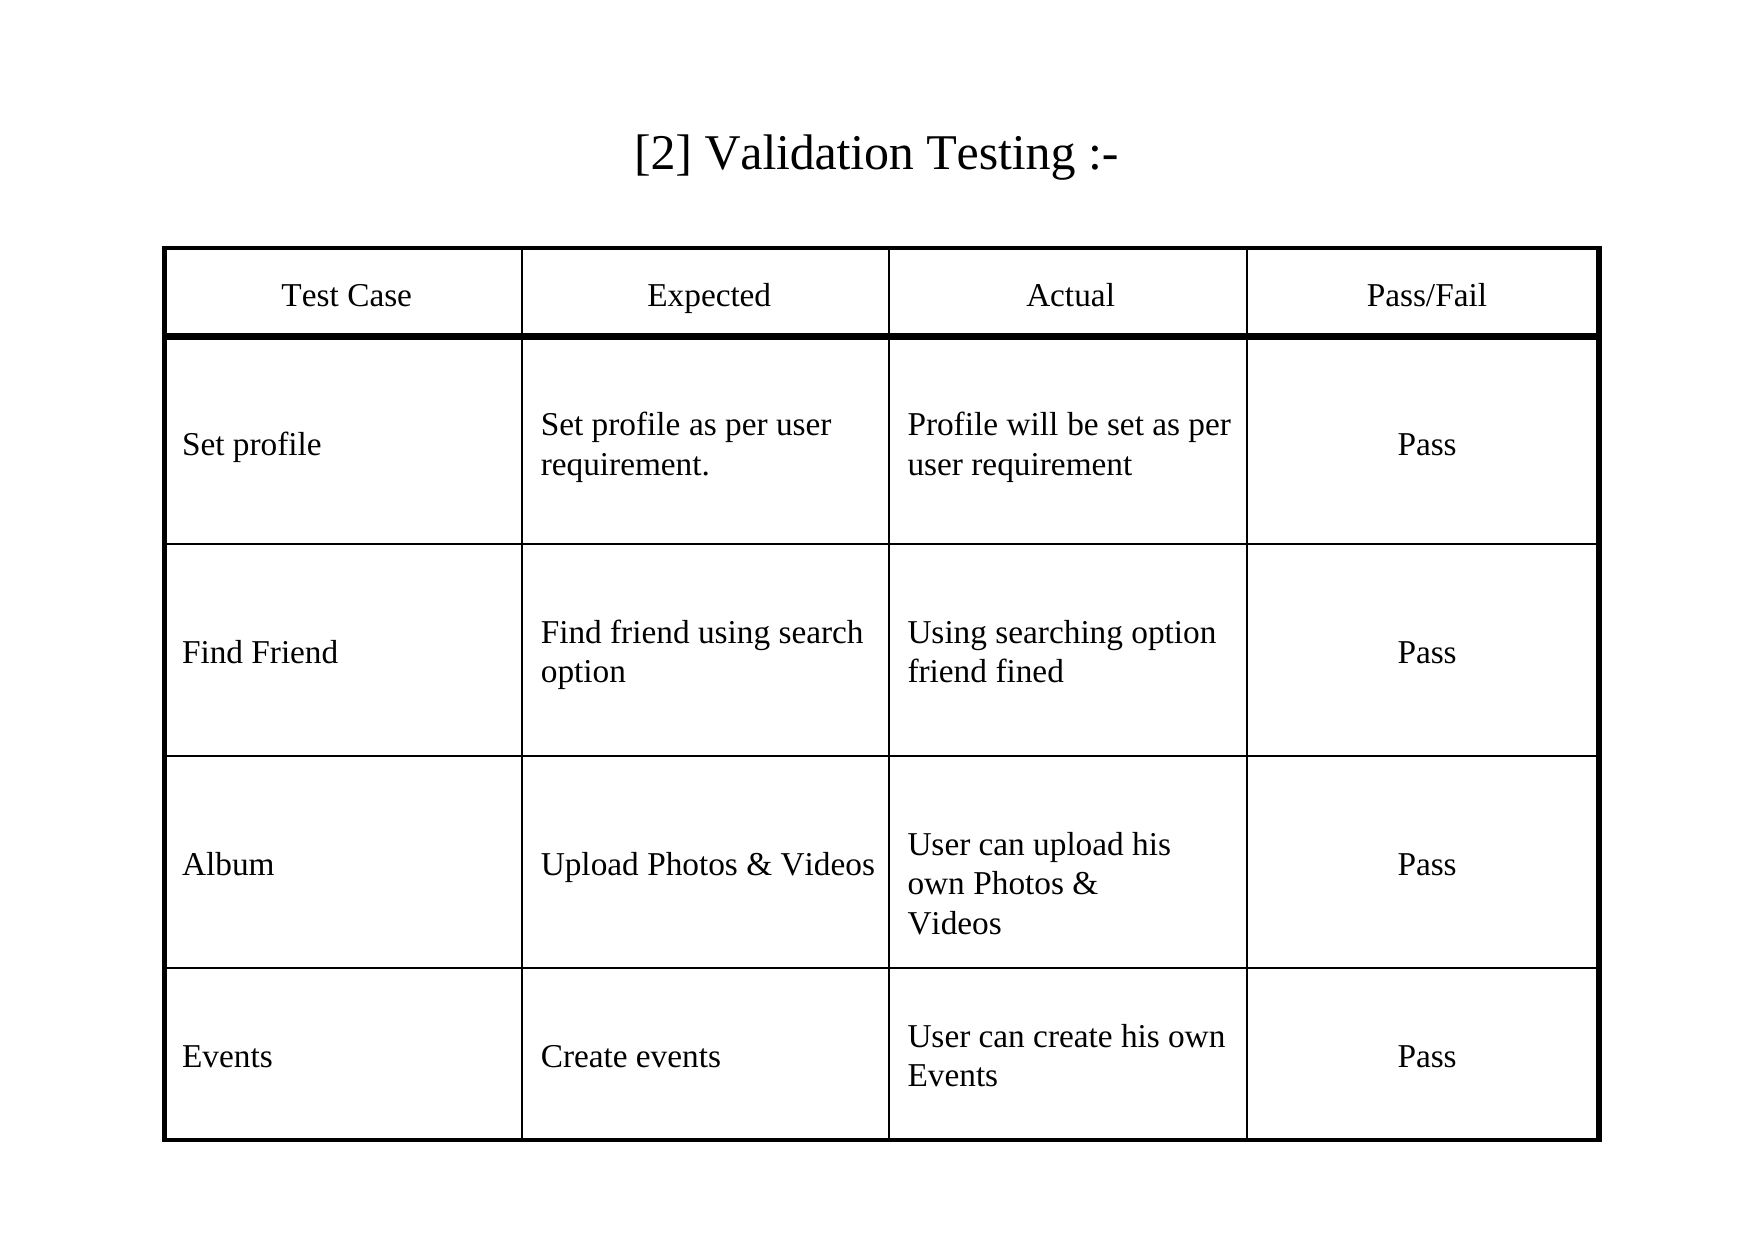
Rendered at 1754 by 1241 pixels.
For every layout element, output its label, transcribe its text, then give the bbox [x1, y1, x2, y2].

table_cell User can upload his own Photos & Videos [890, 757, 1246, 967]
table_cell Album [167, 757, 521, 967]
table_cell Find friend using search option [523, 545, 888, 755]
table_header Pass/Fail [1248, 250, 1596, 333]
table_header Actual [890, 250, 1246, 333]
table_cell Upload Photos & Videos [523, 757, 888, 967]
table_cell Pass [1248, 969, 1596, 1138]
table_cell Pass [1248, 545, 1596, 755]
table_cell User can create his own Events [890, 969, 1246, 1138]
table_cell Set profile as per user requirement. [523, 340, 888, 543]
table_cell Profile will be set as per user requirement [890, 340, 1246, 543]
table_cell Find Friend [167, 545, 521, 755]
table_cell Set profile [167, 340, 521, 543]
table_cell Create events [523, 969, 888, 1138]
table_header Expected [523, 250, 888, 333]
table_cell Using searching option friend fined [890, 545, 1246, 755]
table_header Test Case [167, 250, 521, 333]
table_cell Events [167, 969, 521, 1138]
text [2] Validation Testing :- [634, 122, 1641, 180]
table_cell Pass [1248, 340, 1596, 543]
table_cell Pass [1248, 757, 1596, 967]
